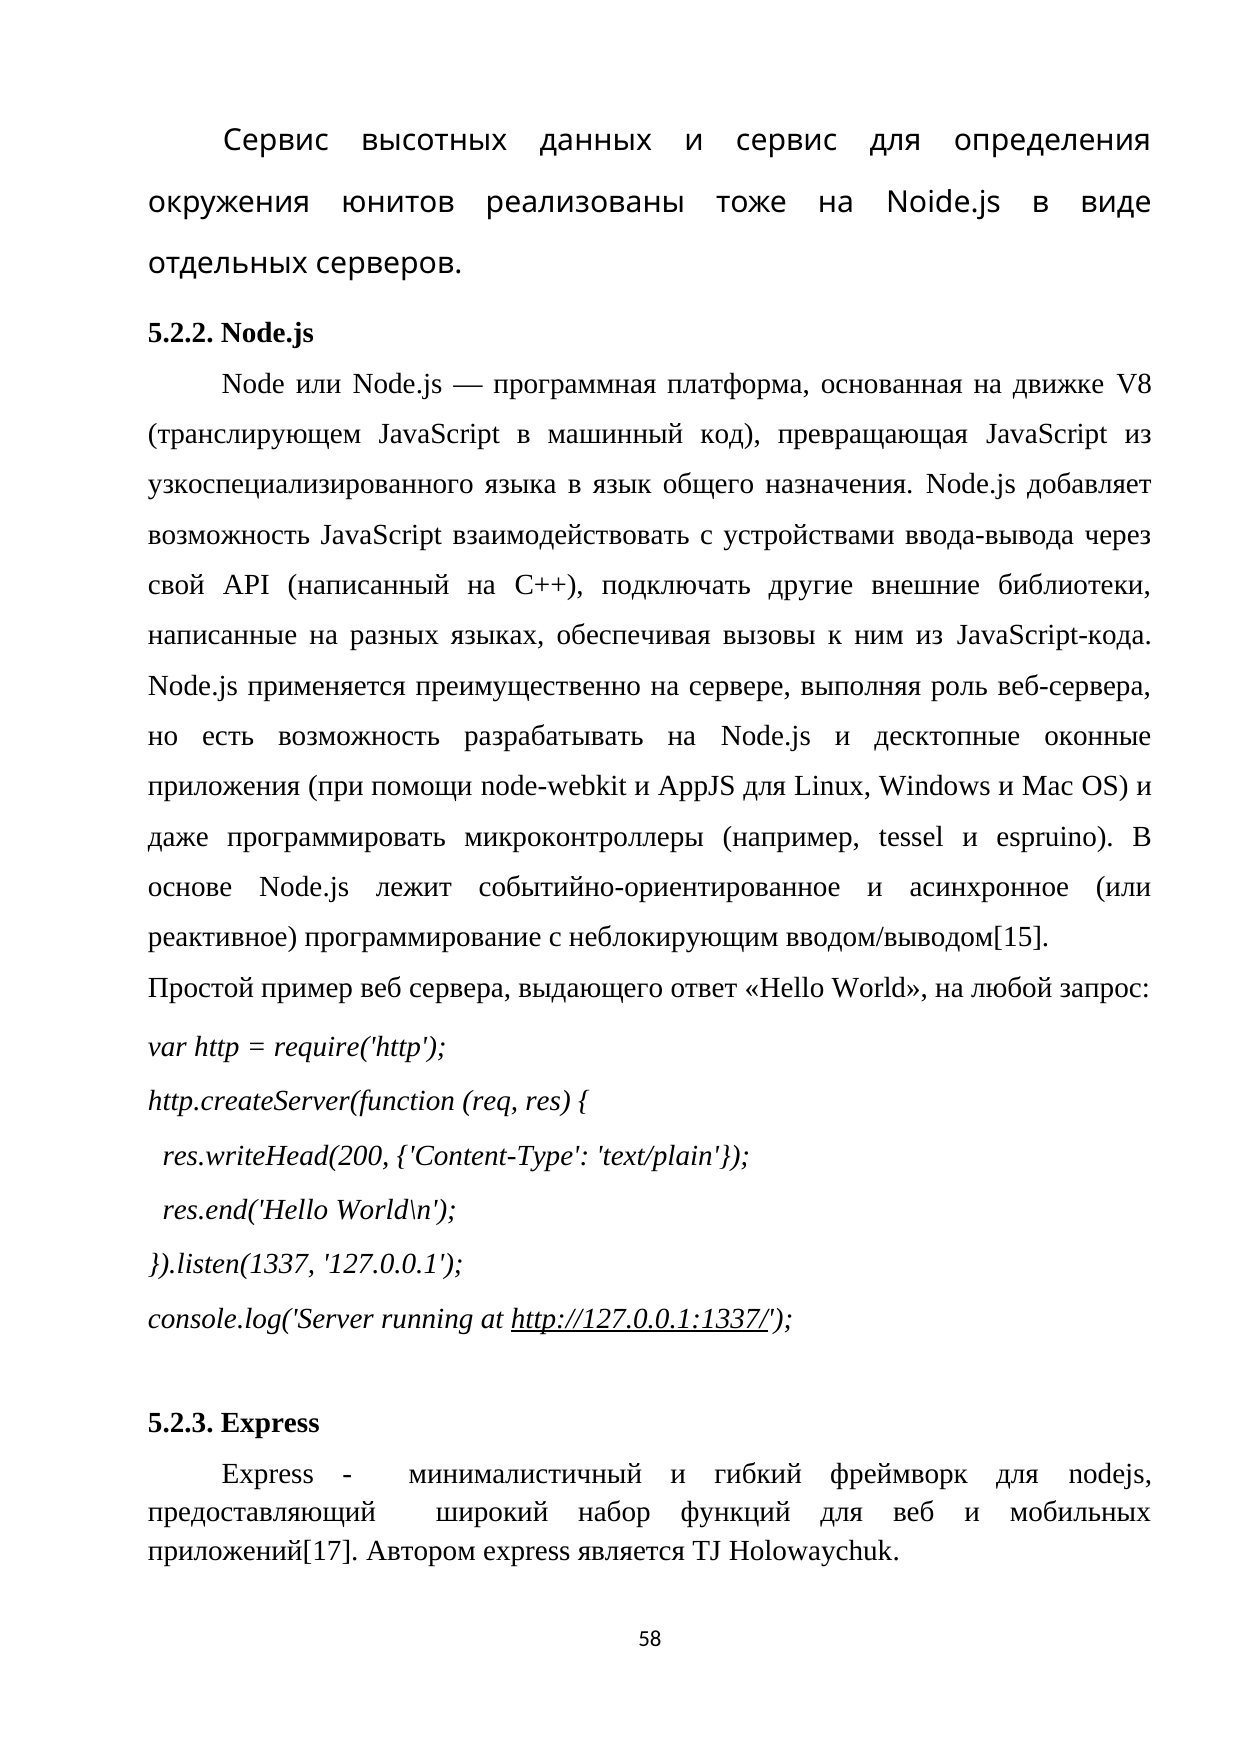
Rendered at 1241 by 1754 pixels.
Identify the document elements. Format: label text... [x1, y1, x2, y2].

text res.writeHead(200, {'Content-Type': 'text/plain'}); [148, 1138, 1152, 1171]
text 5.2.2. Node.js [148, 316, 1152, 349]
text var http = require('http'); [148, 1029, 1152, 1063]
text res.end('Hello World\n'); [148, 1192, 1152, 1226]
text Сервис высотных данных и сервис для определения окружения юнитов реализованы тоже на Noide.js в виде отдельных серверов. [148, 118, 1152, 283]
text Node или Node.js — программная платформа, основанная на движке V8 (транслирующем JavaScript в машинный код), превращающая JavaScript из узкоспециализированного языка в язык общего назначения. Node.js добавляет возможность JavaScript взаимодействовать с устройствами ввода-вывода через свой API (написанный на C++), подключать другие внешние библиотеки, написанные на разных языках, обеспечивая вызовы к ним из JavaScript-кода. Node.js применяется преимущественно на сервере, выполняя роль веб-сервера, но есть возможность разрабатывать на Node.js и десктопные оконные приложения (при помощи node-webkit и AppJS для Linux, Windows и Mac OS) и даже программировать микроконтроллеры (например, tessel и espruino). В основе Node.js лежит событийно-ориентированное и асинхронное (или реактивное) программирование с неблокирующим вводом/выводом[15]. [148, 366, 1152, 953]
text 5.2.3. Express [148, 1406, 1152, 1439]
text http.createServer(function (req, res) { [148, 1083, 1152, 1117]
text console.log('Server running at http://127.0.0.1:1337/'); [148, 1301, 1152, 1334]
text Простой пример веб сервера, выдающего ответ «Hello World», на любой запрос: [148, 970, 1152, 1003]
text }).listen(1337, '127.0.0.1'); [148, 1247, 1152, 1280]
text Express - минималистичный и гибкий фреймворк для nodejs, предоставляющий широкий набор функций для веб и мобильных приложений[17]. Автором express является TJ Holowaychuk. [148, 1456, 1152, 1567]
